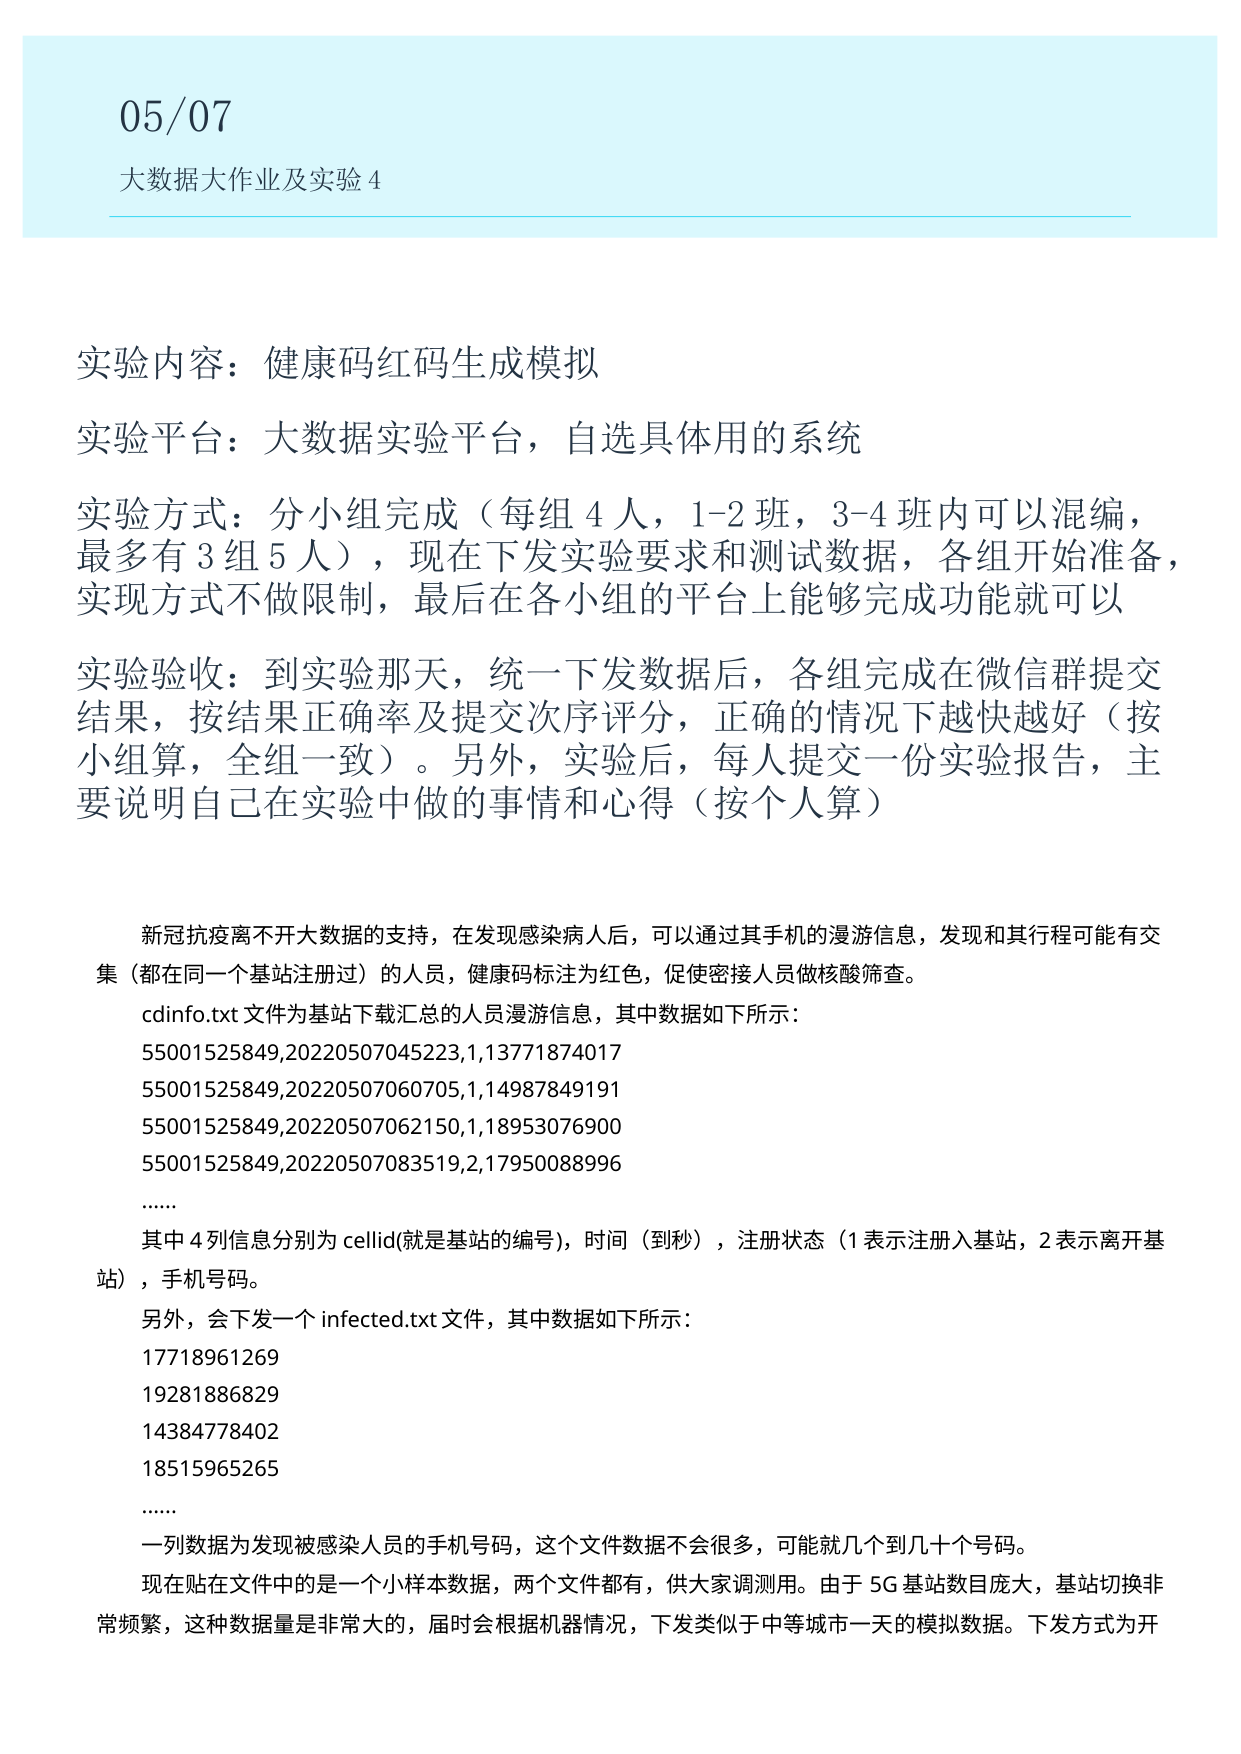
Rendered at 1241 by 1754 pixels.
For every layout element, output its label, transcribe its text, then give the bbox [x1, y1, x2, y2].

list 14384778402 [96, 1416, 1165, 1446]
list ...... [96, 1186, 1165, 1215]
list 新冠抗疫离不开大数据的支持，在发现感染病人后，可以通过其手机的漫游信息，发现和其行程可能有交集（都在同一个基站注册过）的人员，健康码标注为红色，促使密接人员做核酸筛查。 [96, 918, 1165, 989]
list 实验内容：健康码红码生成模拟 [75, 339, 1165, 382]
list 实验方式：分小组完成（每组4人，1-2班，3-4班内可以混编，最多有3组5人），现在下发实验要求和测试数据，各组开始准备，实现方式不做限制，最后在各小组的平台上能够完成功能就可以 [75, 489, 1165, 618]
list 实验平台：大数据实验平台，自选具体用的系统 [75, 414, 1165, 457]
list ...... [96, 1490, 1165, 1520]
list 55001525849,20220507060705,1,14987849191 [96, 1074, 1165, 1104]
list 55001525849,20220507062150,1,18953076900 [96, 1111, 1165, 1141]
list 17718961269 [96, 1342, 1165, 1371]
text 大数据大作业及实验4 [75, 162, 1165, 193]
list 55001525849,20220507045223,1,13771874017 [96, 1037, 1165, 1067]
list cdinfo.txt文件为基站下载汇总的人员漫游信息，其中数据如下所示： [96, 997, 1165, 1029]
list 另外，会下发一个infected.txt文件，其中数据如下所示： [96, 1302, 1165, 1334]
text 05/07 [75, 81, 1165, 146]
list 实验验收：到实验那天，统一下发数据后，各组完成在微信群提交结果，按结果正确率及提交次序评分，正确的情况下越快越好（按小组算，全组一致）。另外，实验后，每人提交一份实验报告，主要说明自己在实验中做的事情和心得（按个人算） [75, 650, 1165, 822]
list 其中4列信息分别为 cellid(就是基站的编号)，时间（到秒），注册状态（1表示注册入基站，2表示离开基站），手机号码。 [96, 1223, 1165, 1294]
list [96, 1567, 1165, 1638]
list 一列数据为发现被感染人员的手机号码，这个文件数据不会很多，可能就几个到几十个号码。 [96, 1528, 1165, 1559]
list 18515965265 [96, 1453, 1165, 1483]
list 55001525849,20220507083519,2,17950088996 [96, 1148, 1165, 1178]
list 19281886829 [96, 1379, 1165, 1409]
